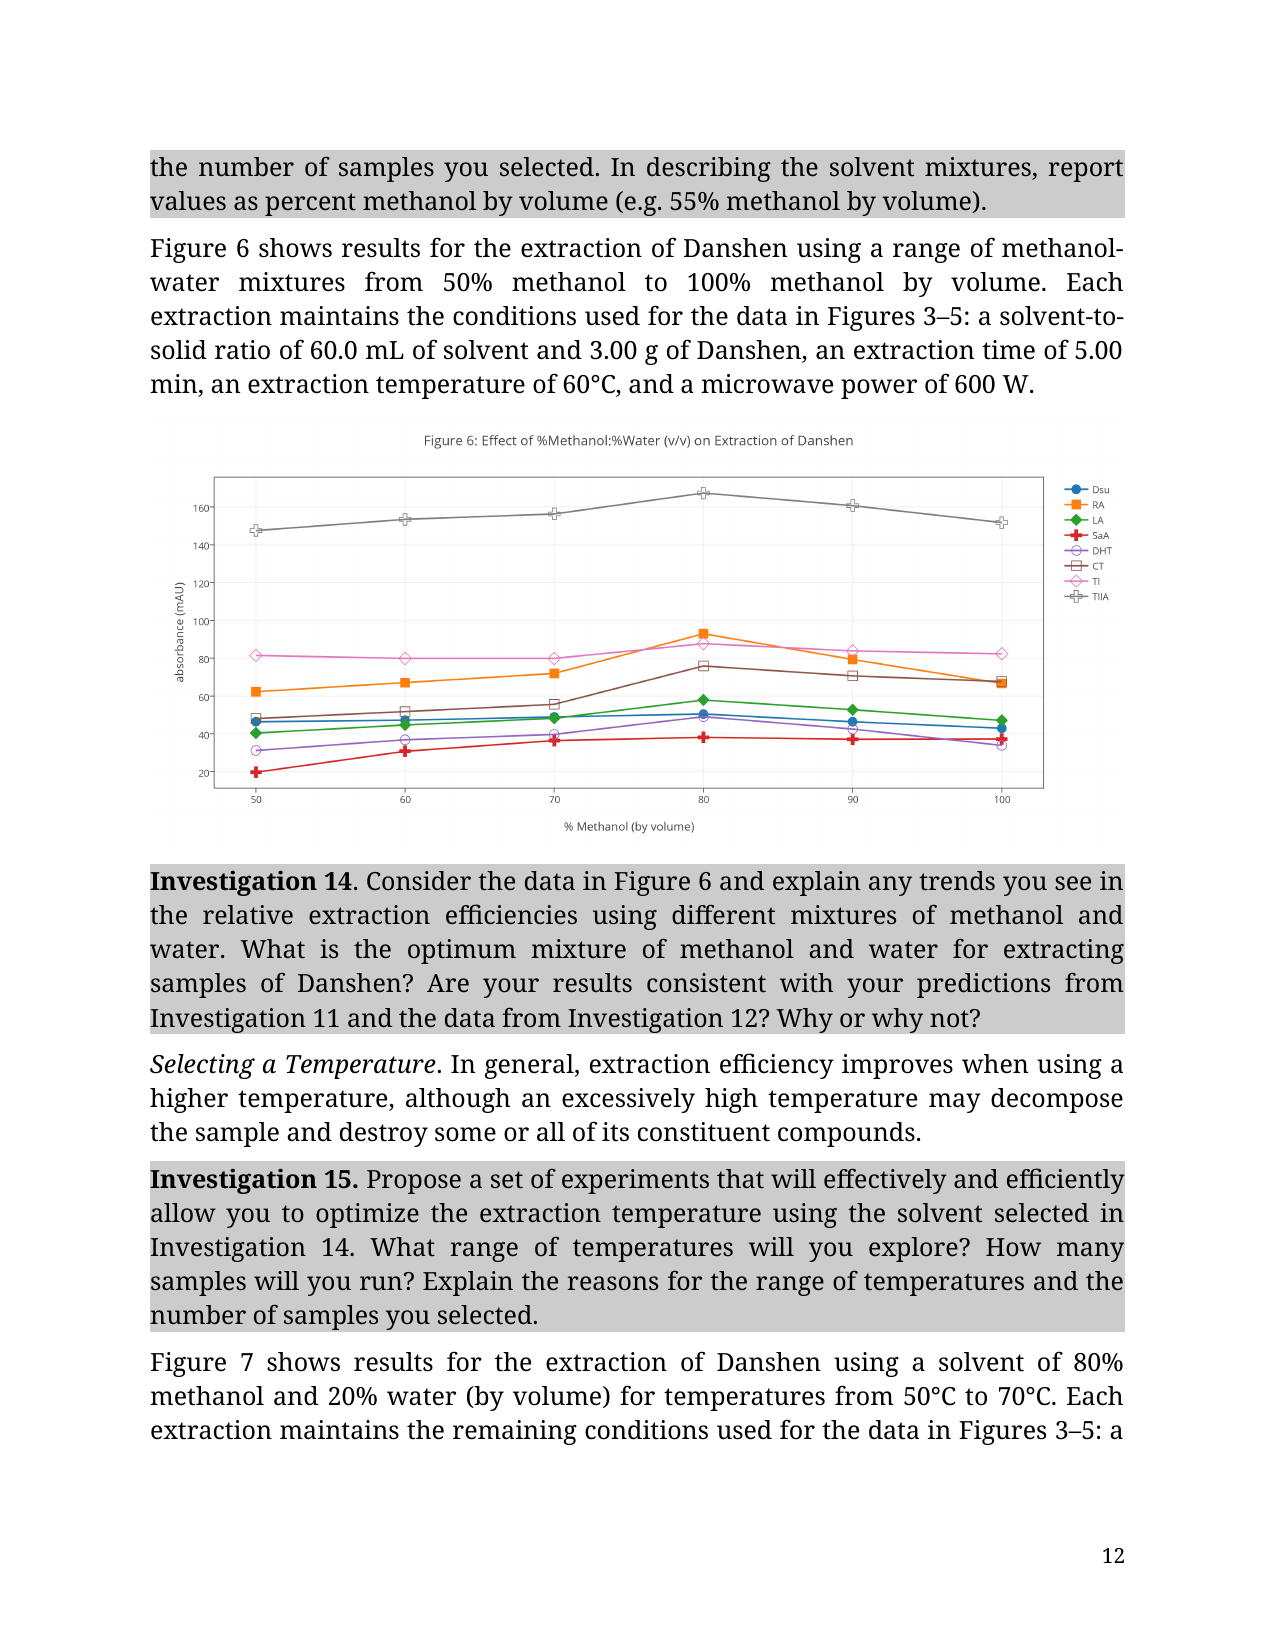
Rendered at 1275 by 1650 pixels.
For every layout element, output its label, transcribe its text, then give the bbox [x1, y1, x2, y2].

picture [150, 413, 1125, 852]
text Selecting a Temperature. In general, extraction efficiency improves when using a higher temperature, although an excessively high temperature may decompose the sample and destroy some or all of its constituent compounds. [150, 1047, 1125, 1149]
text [150, 150, 1125, 218]
text Investigation 15. Propose a set of experiments that will effectively and efficiently allow you to optimize the extraction temperature using the solvent selected in Investigation 14. What range of temperatures will you explore? How many samples will you run? Explain the reasons for the range of temperatures and the number of samples you selected. [150, 1161, 1125, 1332]
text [150, 1344, 1125, 1446]
text Figure 6 shows results for the extraction of Danshen using a range of methanol-water mixtures from 50% methanol to 100% methanol by volume. Each extraction maintains the conditions used for the data in Figures 3–5: a solvent-to-solid ratio of 60.0 mL of solvent and 3.00 g of Danshen, an extraction time of 5.00 min, an extraction temperature of 60°C, and a microwave power of 600 W. [150, 231, 1125, 401]
text Investigation 14. Consider the data in Figure 6 and explain any trends you see in the relative extraction efficiencies using different mixtures of methanol and water. What is the optimum mixture of methanol and water for extracting samples of Danshen? Are your results consistent with your predictions from Investigation 11 and the data from Investigation 12? Why or why not? [150, 864, 1125, 1034]
